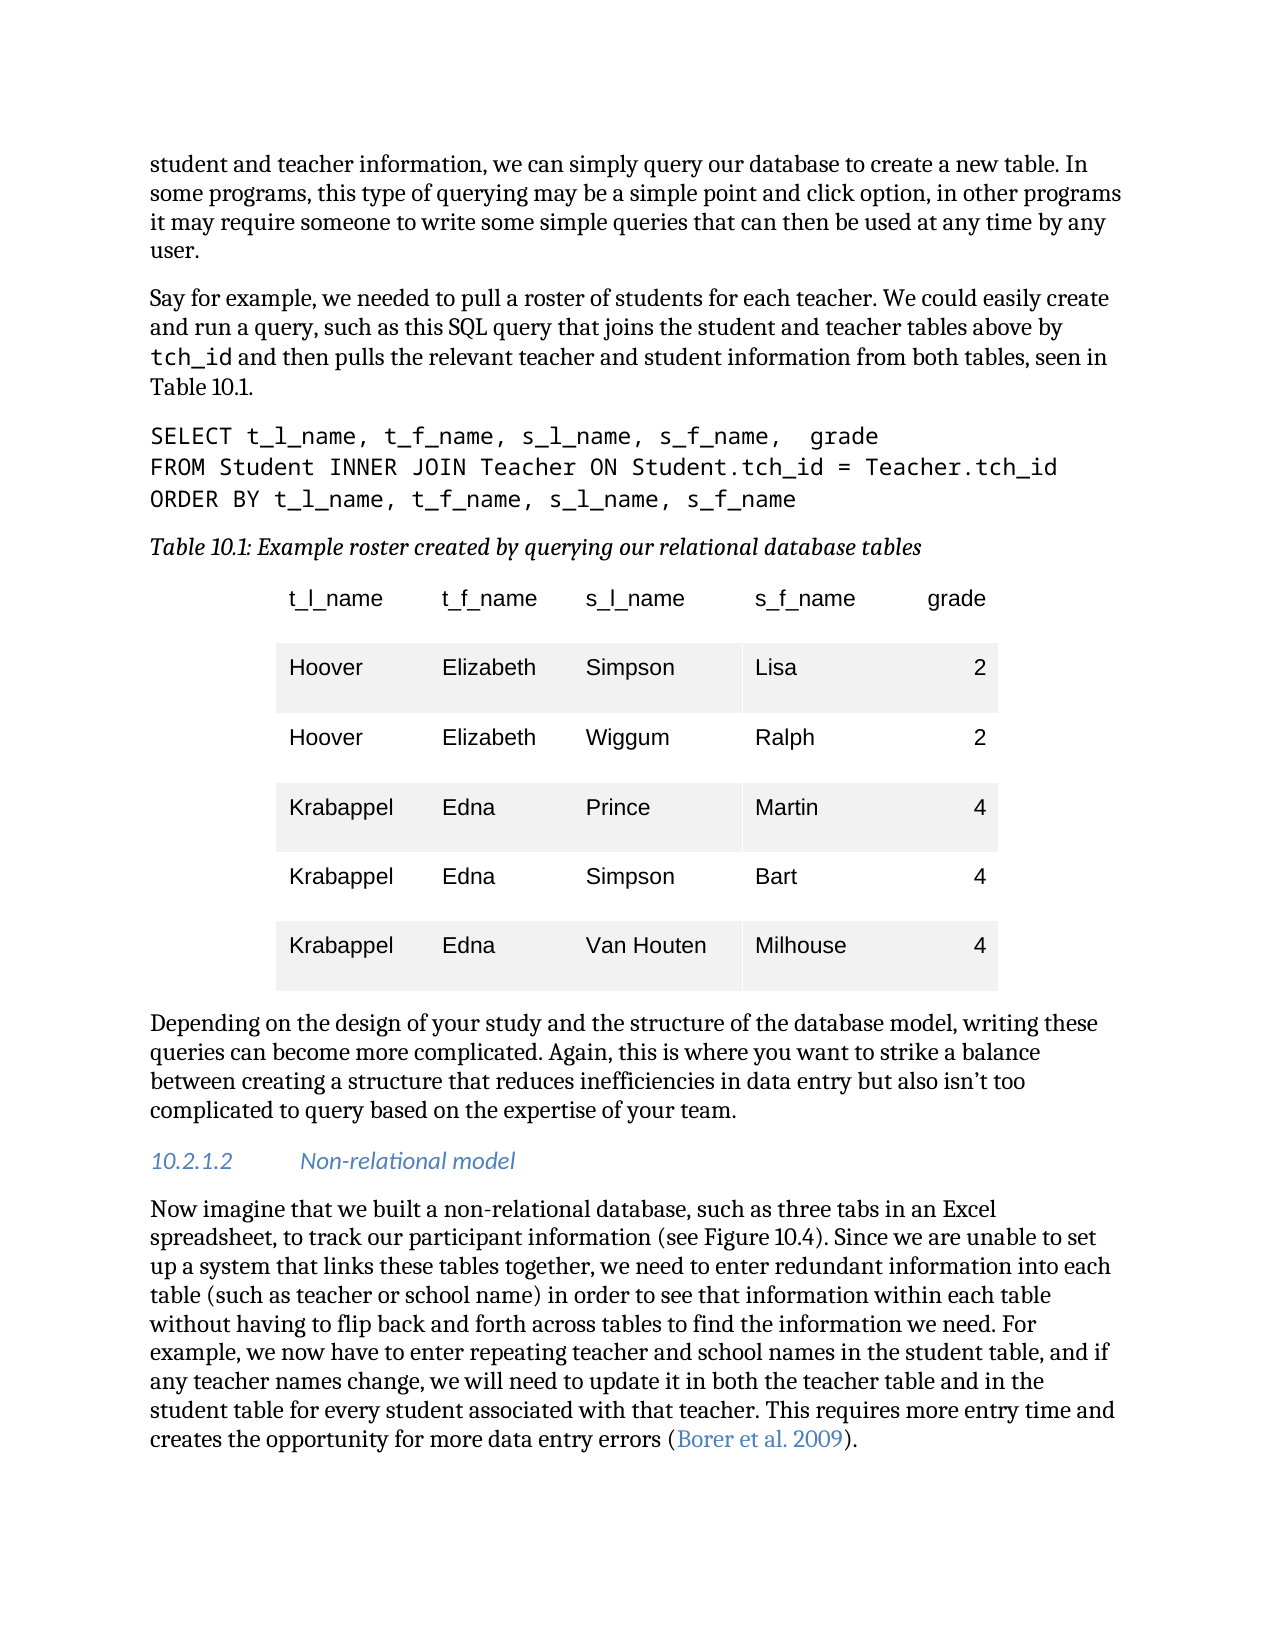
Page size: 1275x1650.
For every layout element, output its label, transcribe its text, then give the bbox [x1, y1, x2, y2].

table_cell 4 [891, 921, 998, 991]
table_cell Edna [429, 921, 573, 991]
table_cell 4 [891, 783, 998, 852]
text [150, 150, 1125, 265]
table_cell Wiggum [573, 713, 742, 782]
table_header t_f_name [429, 574, 573, 643]
table_cell Ralph [743, 713, 891, 782]
table_cell Edna [429, 852, 573, 921]
table_cell Hoover [276, 643, 429, 713]
text Say for example, we needed to pull a roster of students for each teacher. We could easily create and run a query, such as this SQL query that joins the student and teacher tables above by tch_id and then pulls the relevant teacher and student information from both tables, seen in Table 10.1. [150, 284, 1125, 401]
table_cell Krabappel [276, 852, 429, 921]
text Depending on the design of your study and the structure of the database model, writing these queries can become more complicated. Again, this is where you want to strike a balance between creating a structure that reduces inefficiencies in data entry but also isn’t too complicated to query based on the expertise of your team. [150, 1009, 1125, 1124]
table_cell Prince [573, 783, 742, 852]
table_cell Van Houten [573, 921, 742, 991]
text Table 10.1: Example roster created by querying our relational database tables [150, 532, 1125, 561]
table_cell Elizabeth [429, 643, 573, 713]
table_cell Edna [429, 783, 573, 852]
table_cell 2 [891, 643, 998, 713]
table_cell Simpson [573, 852, 742, 921]
table_cell Milhouse [743, 921, 891, 991]
table_cell 2 [891, 713, 998, 782]
table_cell Elizabeth [429, 713, 573, 782]
table_header s_f_name [743, 574, 891, 643]
table_cell Bart [743, 852, 891, 921]
table_cell Martin [743, 783, 891, 852]
table_cell Krabappel [276, 921, 429, 991]
subtitle 10.2.1.2 Non-relational model [150, 1145, 1125, 1176]
table_cell Hoover [276, 713, 429, 782]
table_cell Lisa [743, 643, 891, 713]
table_cell Simpson [573, 643, 742, 713]
table_header grade [891, 574, 998, 643]
text Now imagine that we built a non-relational database, such as three tabs in an Excel spreadsheet, to track our participant information (see Figure 10.4). Since we are unable to set up a system that links these tables together, we need to enter redundant information into each table (such as teacher or school name) in order to see that information within each table without having to flip back and forth across tables to find the information we need. For example, we now have to enter repeating teacher and school names in the student table, and if any teacher names change, we will need to update it in both the teacher table and in the student table for every student associated with that teacher. This requires more entry time and creates the opportunity for more data entry errors (Borer et al. 2009). [150, 1194, 1125, 1453]
table_header t_l_name [276, 574, 429, 643]
table_cell 4 [891, 852, 998, 921]
table_cell Krabappel [276, 783, 429, 852]
text SELECT t_l_name, t_f_name, s_l_name, s_f_name, grade FROM Student INNER JOIN Teacher ON Student.tch_id = Teacher.tch_id ORDER BY t_l_name, t_f_name, s_l_name, s_f_name [150, 420, 1125, 514]
table_header s_l_name [573, 574, 742, 643]
